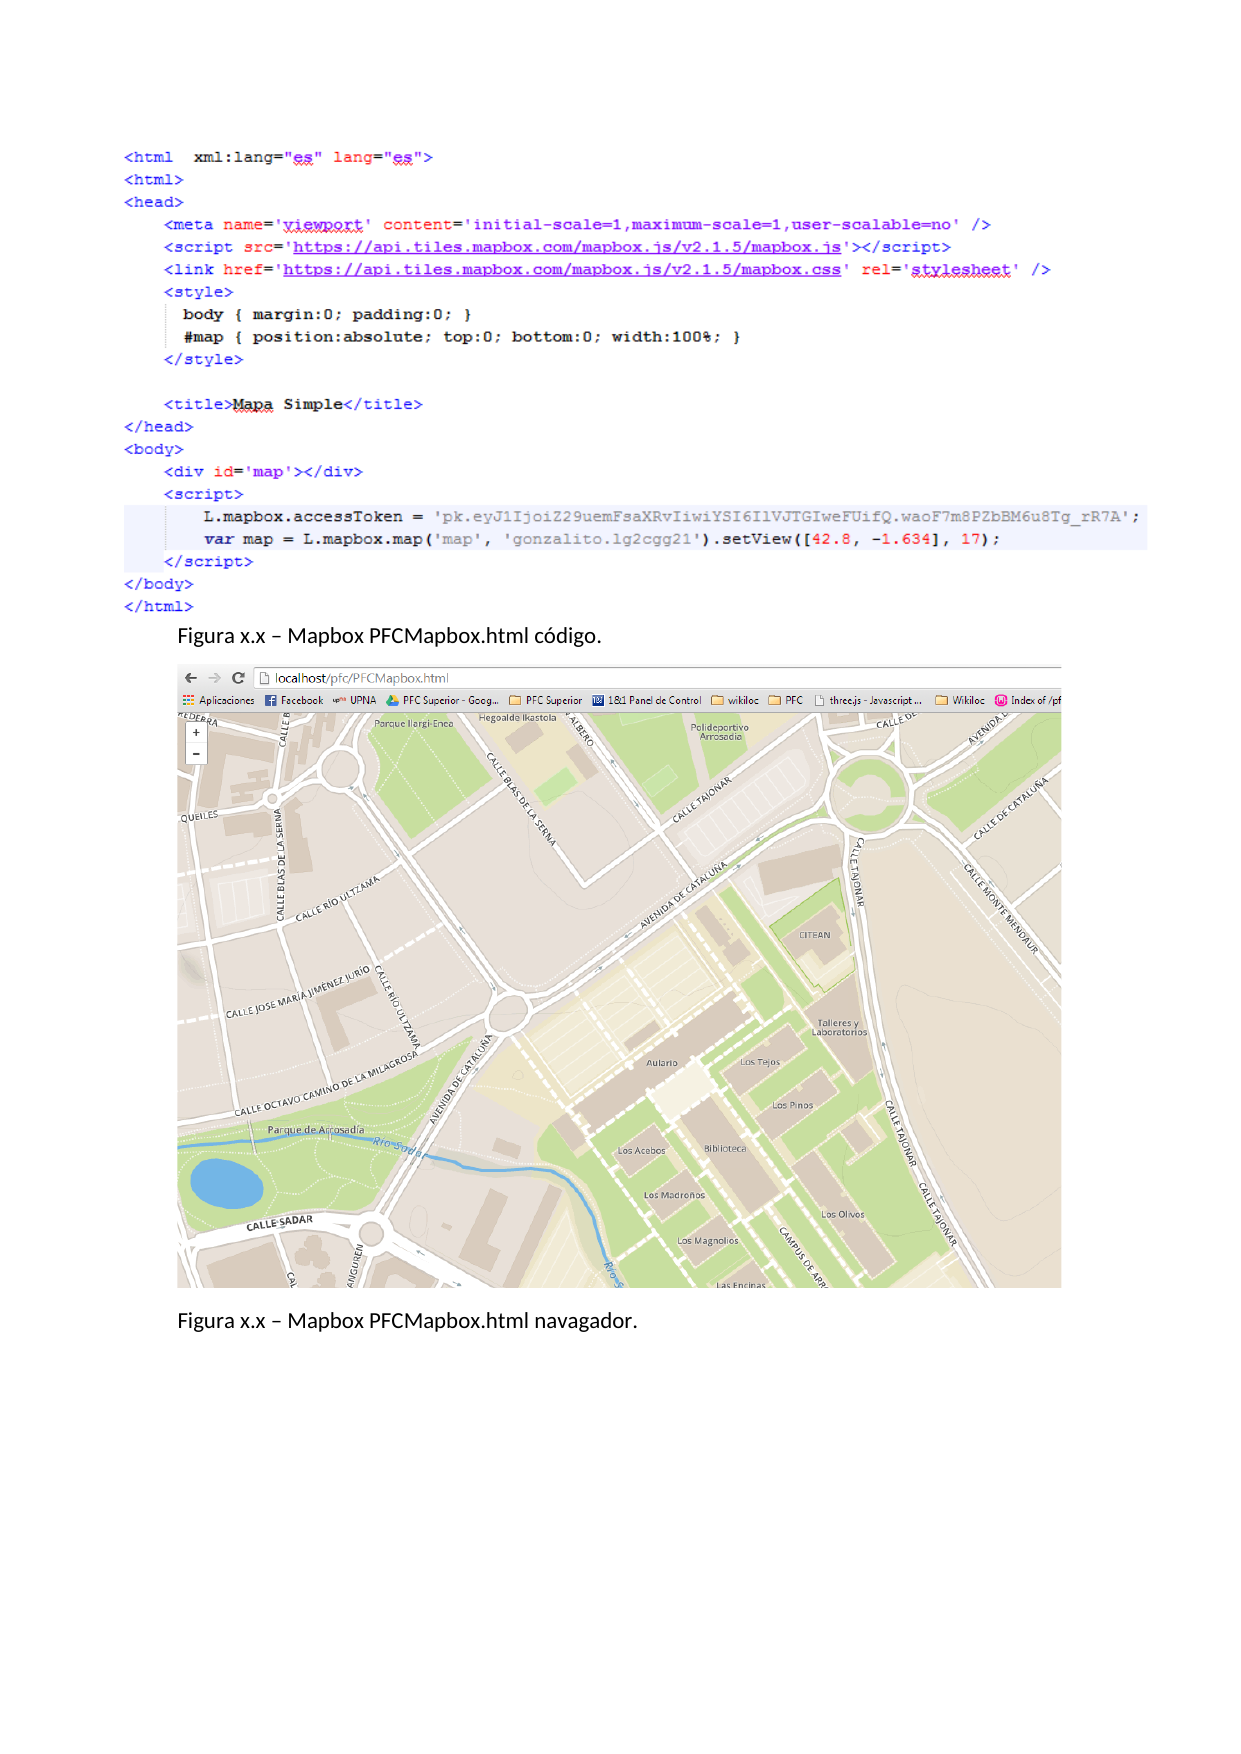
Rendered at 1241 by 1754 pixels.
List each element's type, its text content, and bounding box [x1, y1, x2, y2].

picture [177, 664, 1062, 1288]
text Figura x.x – Mapbox PFCMapbox.html navagador. [177, 1307, 1063, 1335]
picture [124, 147, 1148, 620]
text Figura x.x – Mapbox PFCMapbox.html código. [177, 620, 1063, 650]
